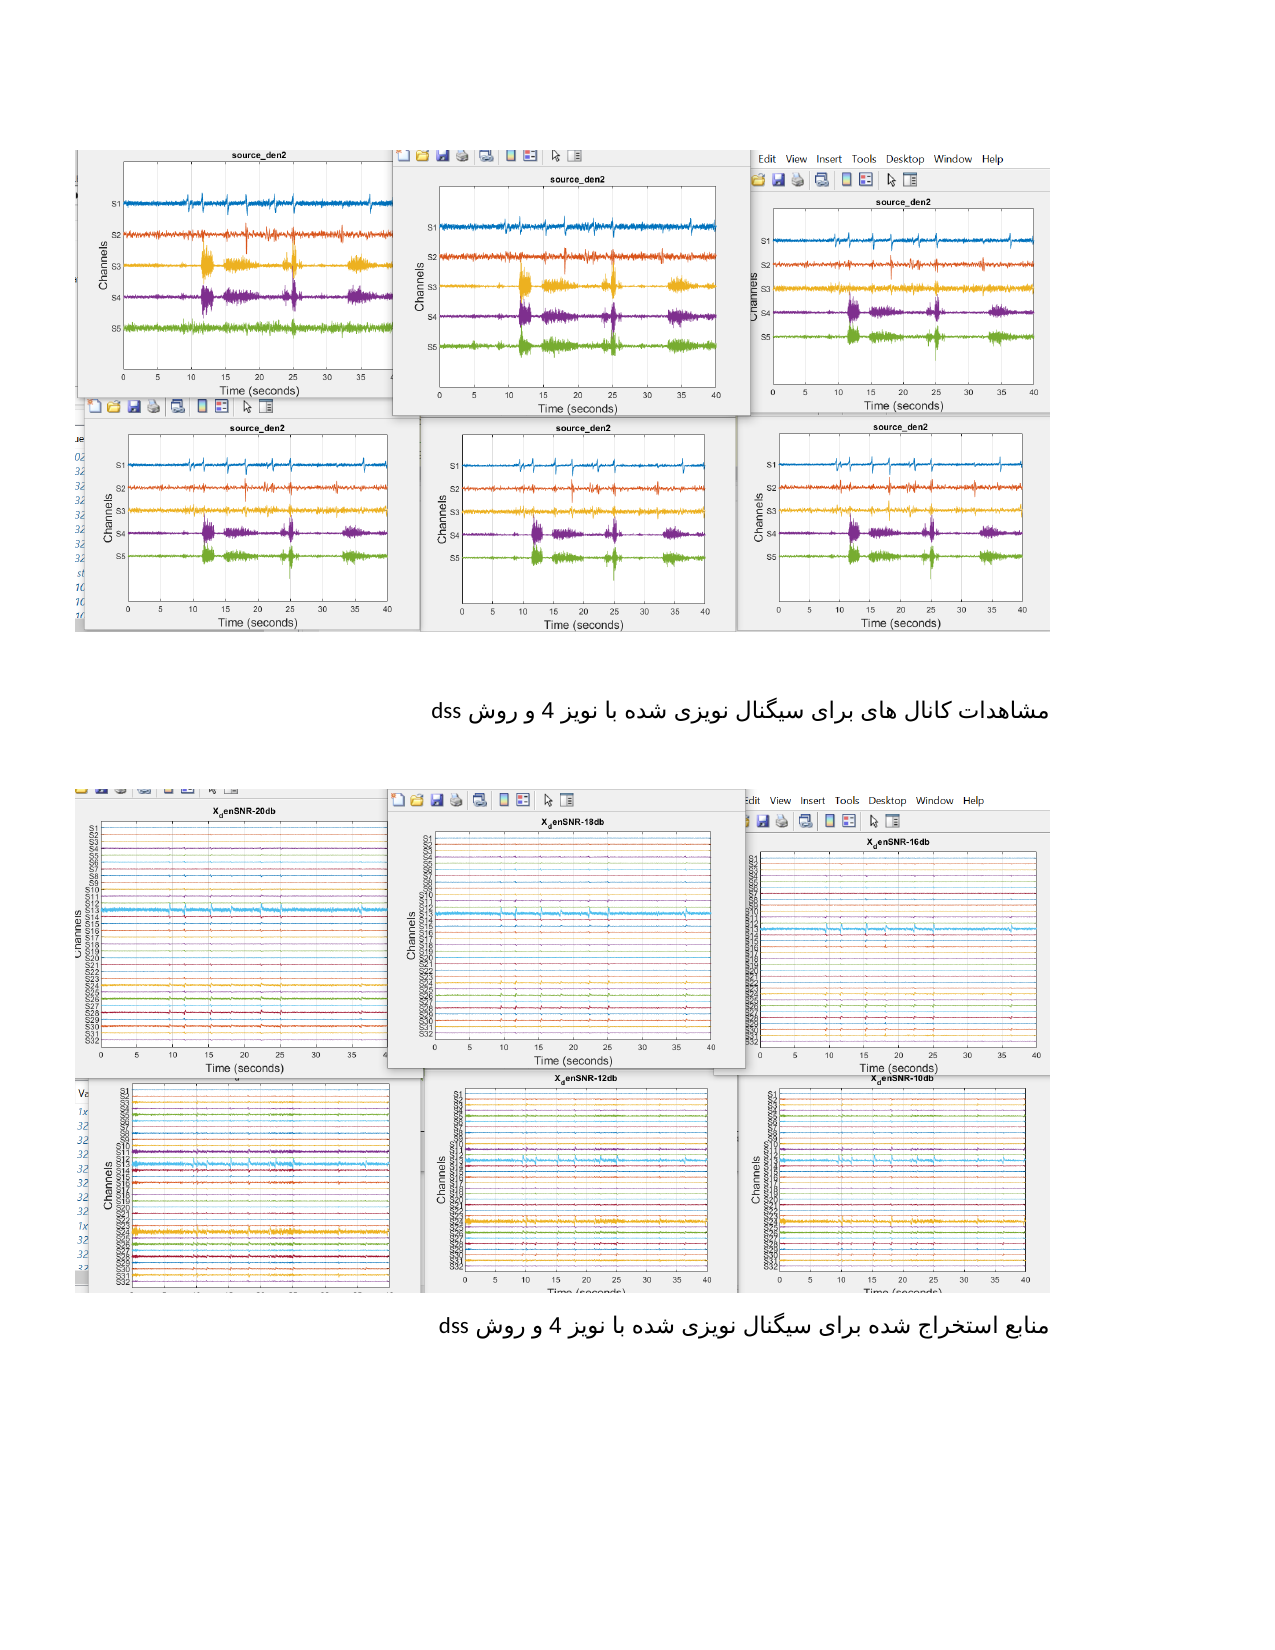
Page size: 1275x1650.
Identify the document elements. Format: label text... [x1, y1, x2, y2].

picture [75, 789, 1050, 1293]
picture [75, 150, 1050, 632]
text مشاهدات کانال های برای سیگنال نویزی شده با نویز 4 و روش dss [150, 696, 1125, 724]
text منابع استخراج شده برای سیگنال نویزی شده با نویز 4 و روش dss [150, 1311, 1125, 1339]
